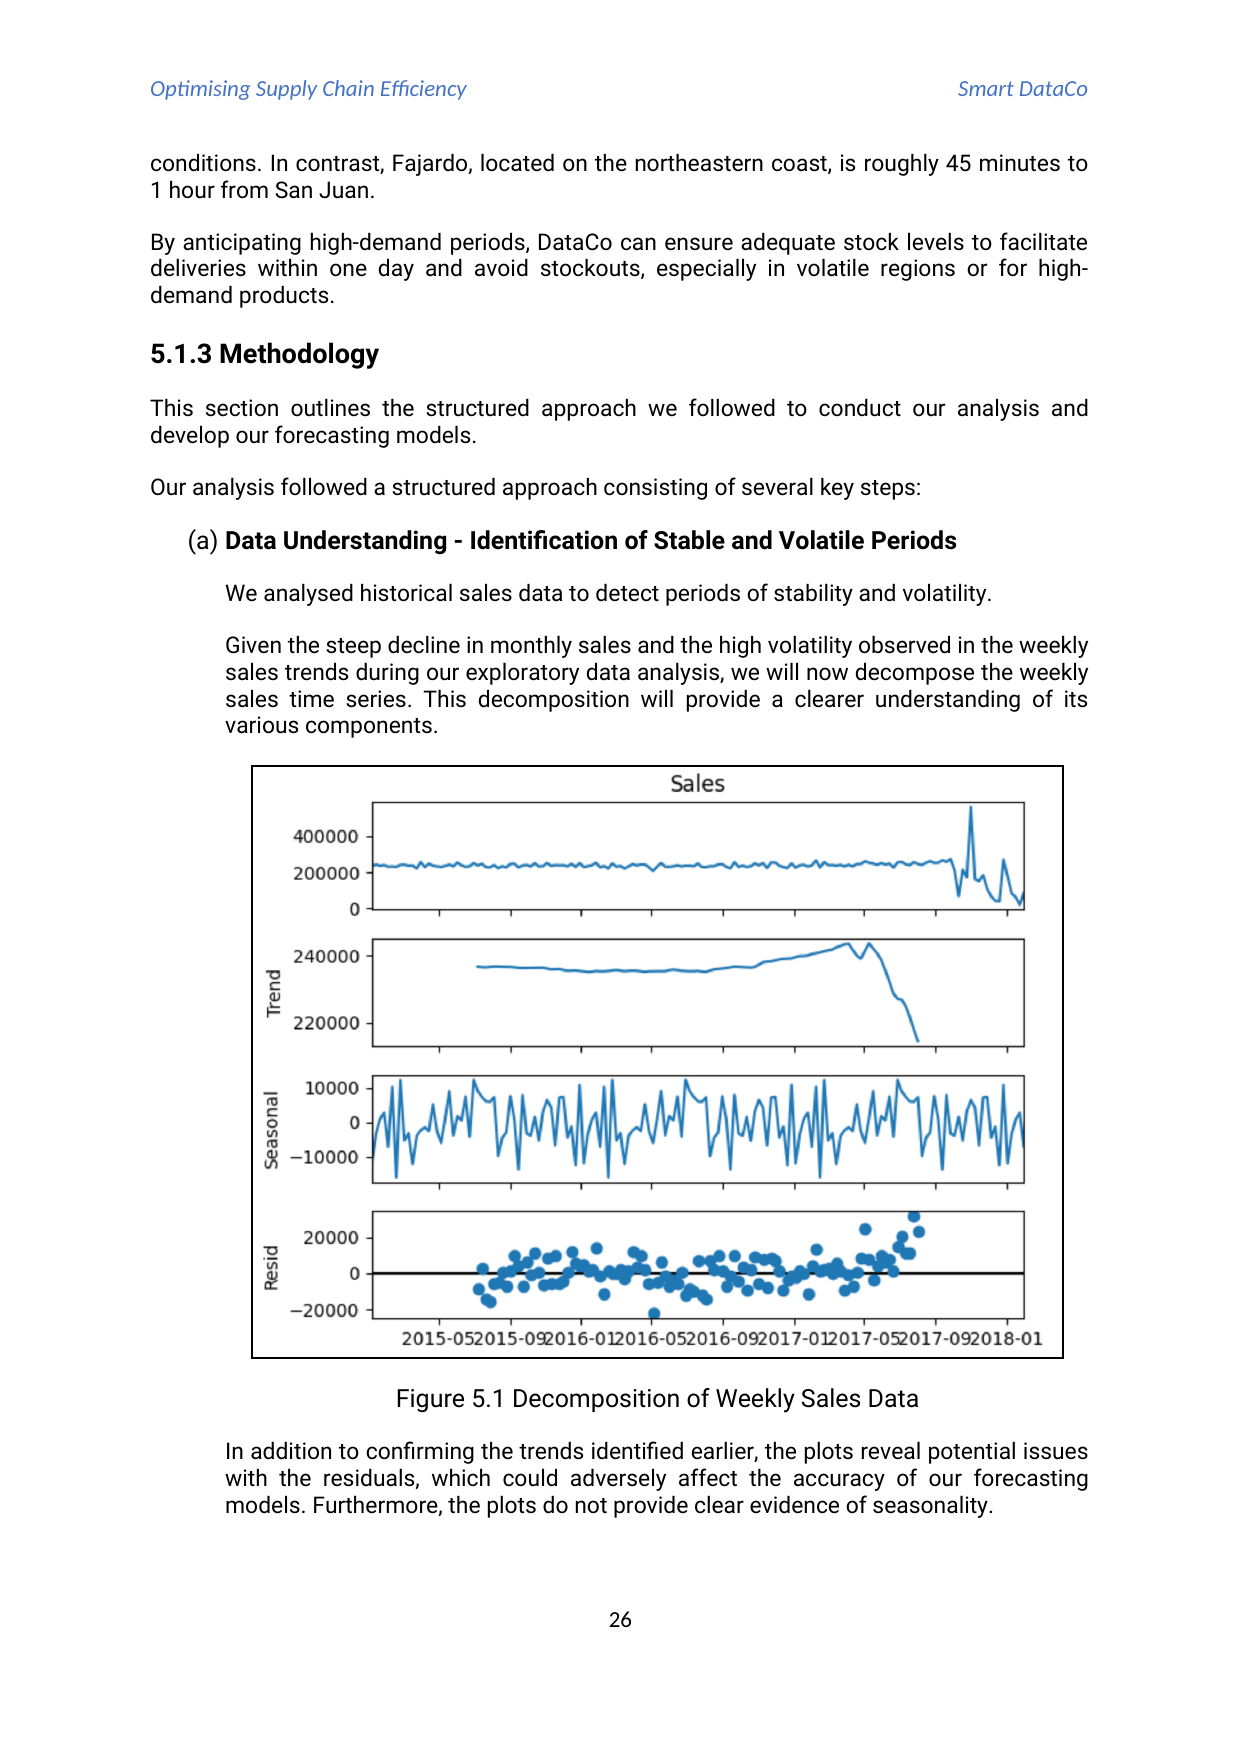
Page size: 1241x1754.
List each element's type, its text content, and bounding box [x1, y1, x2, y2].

text Given the steep decline in monthly sales and the high volatility observed in the weekly sales trends during our exploratory data analysis, we will now decompose the weekly sales time series. This decomposition will provide a clearer understanding of its various components. [225, 632, 1090, 739]
subtitle 5.1.3 Methodology [150, 338, 1090, 370]
text By anticipating high-demand periods, DataCo can ensure adequate stock levels to facilitate deliveries within one day and avoid stockouts, especially in volatile regions or for high-demand products. [150, 229, 1090, 309]
text Our analysis followed a structured approach consisting of several key steps: [150, 474, 1090, 501]
text This section outlines the structured approach we followed to conduct our analysis and develop our forecasting models. [150, 395, 1090, 449]
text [150, 150, 1090, 204]
text Figure 5.1 Decomposition of Weekly Sales Data [225, 1384, 1090, 1413]
text We analysed historical sales data to detect periods of stability and volatility. [225, 580, 1090, 607]
picture [253, 767, 1062, 1357]
text In addition to confirming the trends identified earlier, the plots reveal potential issues with the residuals, which could adversely affect the accuracy of our forecasting models. Furthermore, the plots do not provide clear evidence of seasonality. [225, 1438, 1090, 1519]
list Data Understanding - Identification of Stable and Volatile Periods [187, 526, 1090, 555]
